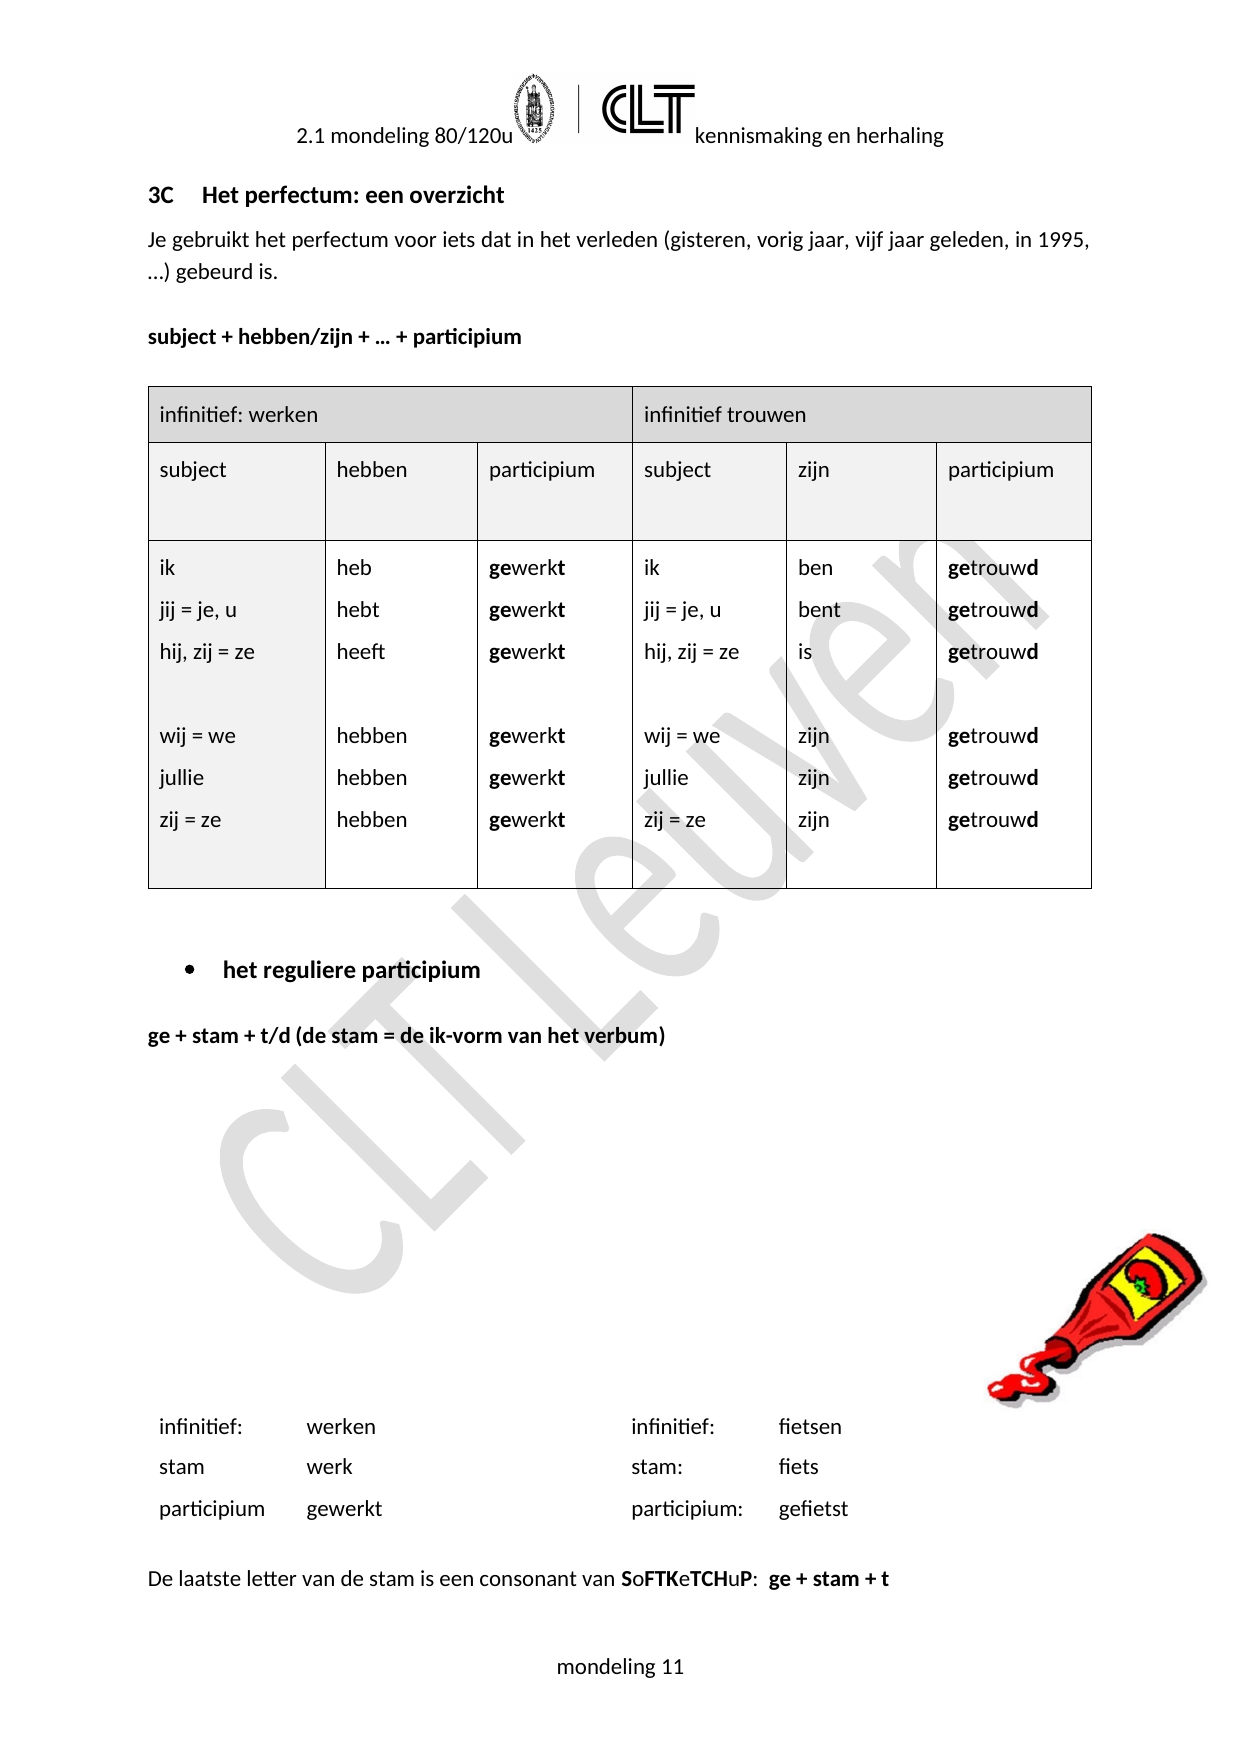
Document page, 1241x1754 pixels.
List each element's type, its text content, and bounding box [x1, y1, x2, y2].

table_cell heb hebt heeft hebben hebben hebben [326, 541, 477, 888]
picture [513, 73, 695, 144]
text 3C Het perfectum: een overzicht [148, 179, 1093, 210]
table_cell participium [937, 443, 1091, 540]
list het reguliere participium [185, 954, 1093, 984]
table_cell subject [149, 443, 325, 540]
table_cell participium [478, 443, 632, 540]
table_header infinitief: fietsen stam: fiets participium: gefietst [620, 1412, 1092, 1564]
table_cell hebben [326, 443, 477, 540]
table_header infinitief: werken [149, 387, 632, 442]
picture [983, 1229, 1211, 1412]
table_cell ik jij = je, u hij, zij = ze wij = we jullie zij = ze [149, 541, 325, 888]
table_cell ik jij = je, u hij, zij = ze wij = we jullie zij = ze [633, 541, 786, 888]
table_cell subject [633, 443, 786, 540]
text Je gebruikt het perfectum voor iets dat in het verleden (gisteren, vorig jaar, vijf jaar geleden, in 1995,…) gebeurd is. [148, 225, 1093, 285]
table_cell ben bent is zijn zijn zijn [787, 541, 936, 888]
text ge + stam + t/d (de stam = de ik-vorm van het verbum) [148, 1021, 1093, 1049]
text De laatste letter van de stam is een consonant van SoFTKeTCHuP: ge + stam + t [148, 1564, 1093, 1592]
table_header infinitief trouwen [633, 387, 1091, 442]
table_header infinitief: werken stam werk participium gewerkt [148, 1412, 620, 1564]
table_cell gewerkt gewerkt gewerkt gewerkt gewerkt gewerkt [478, 541, 632, 888]
table_cell zijn [787, 443, 936, 540]
table_cell getrouwd getrouwd getrouwd getrouwd getrouwd getrouwd [937, 541, 1091, 888]
text subject + hebben/zijn + … + participium [148, 322, 1093, 350]
